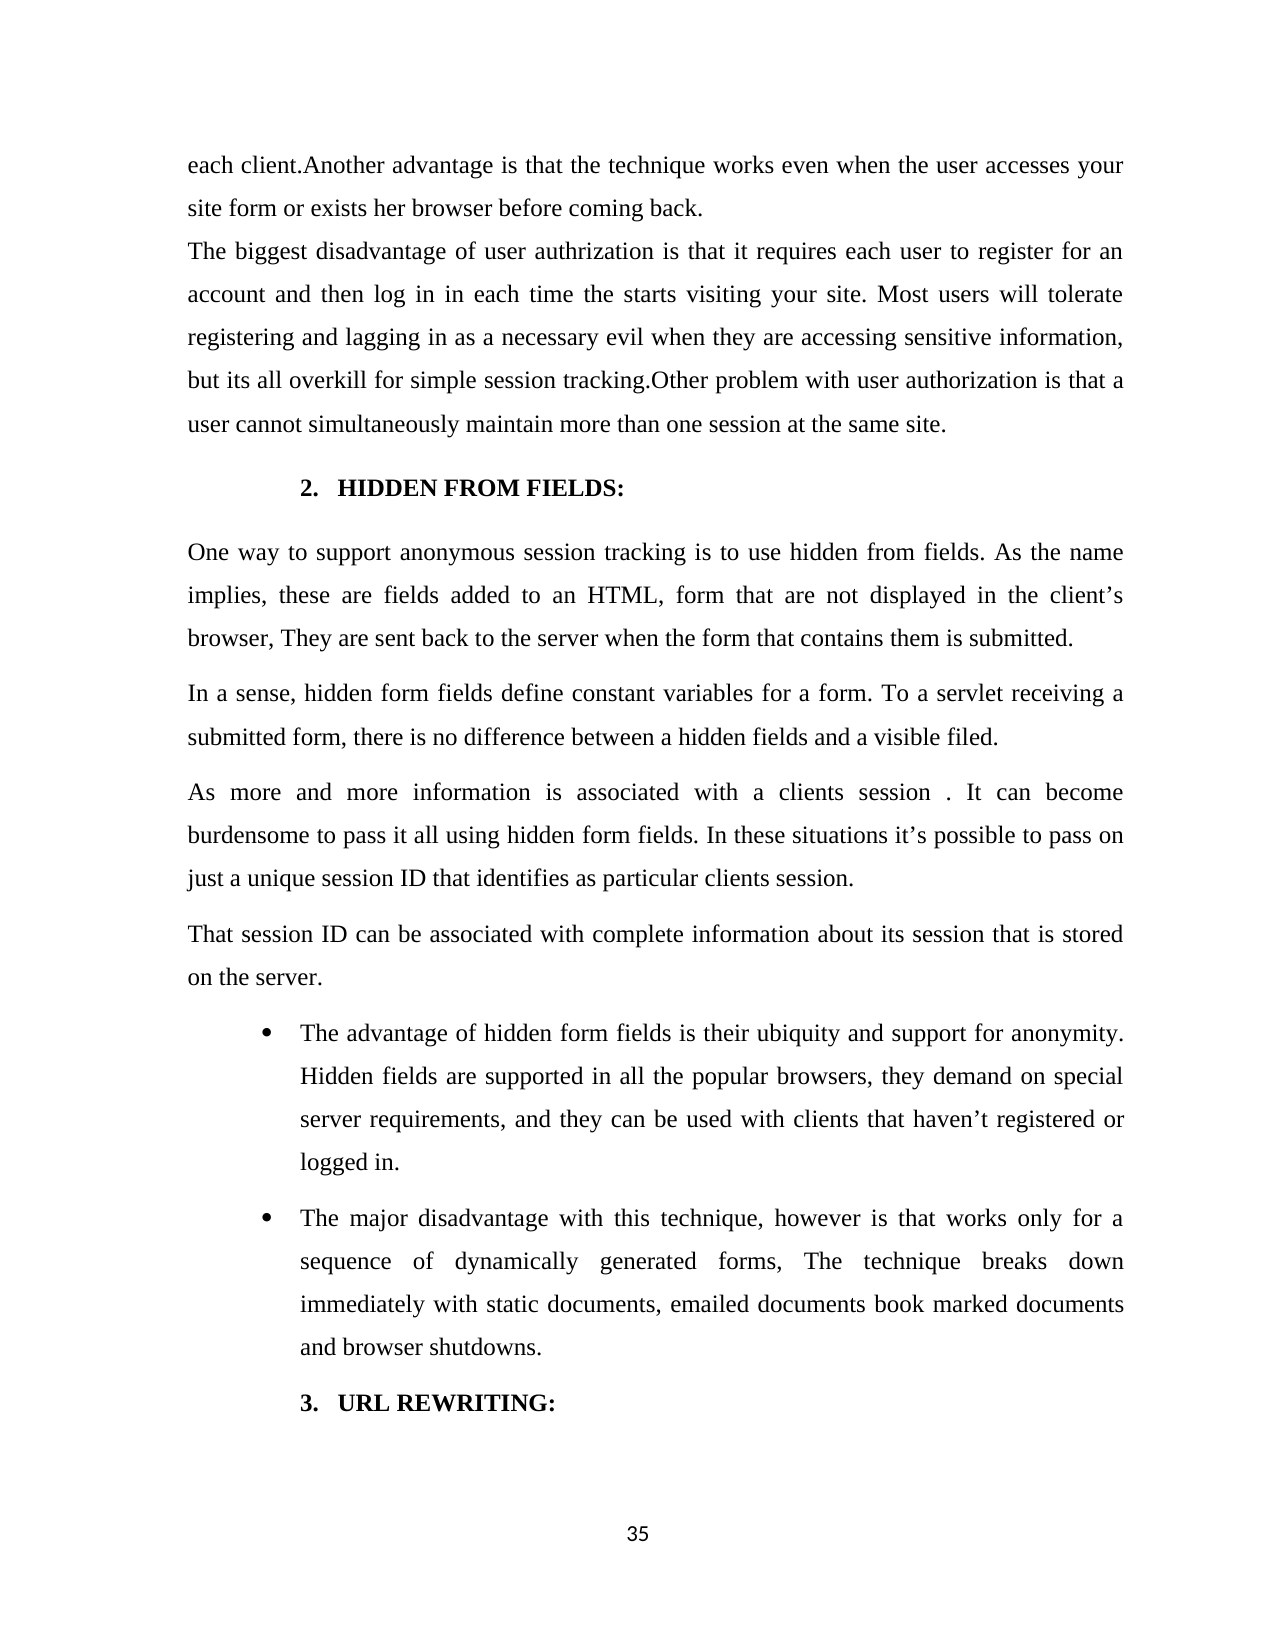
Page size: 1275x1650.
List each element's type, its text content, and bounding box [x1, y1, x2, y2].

text The biggest disadvantage of user authrization is that it requires each user to register for an account and then log in in each time the starts visiting your site. Most users will tolerate registering and lagging in as a necessary evil when they are accessing sensitive information, but its all overkill for simple session tracking.Other problem with user authorization is that a user cannot simultaneously maintain more than one session at the same site. [187, 236, 1125, 437]
text That session ID can be associated with complete information about its session that is stored on the server. [187, 919, 1125, 991]
list The advantage of hidden form fields is their ubiquity and support for anonymity. Hidden fields are supported in all the popular browsers, they demand on special server requirements, and they can be used with clients that haven’t registered or logged in. [262, 1018, 1125, 1176]
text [187, 150, 1125, 222]
list The major disadvantage with this technique, however is that works only for a sequence of dynamically generated forms, The technique breaks down immediately with static documents, emailed documents book marked documents and browser shutdowns. [262, 1203, 1125, 1361]
text One way to support anonymous session tracking is to use hidden from fields. As the name implies, these are fields added to an HTML, form that are not displayed in the client’s browser, They are sent back to the server when the form that contains them is submitted. [187, 537, 1125, 652]
list URL REWRITING: [300, 1388, 1125, 1417]
list HIDDEN FROM FIELDS: [300, 473, 1125, 501]
text As more and more information is associated with a clients session . It can become burdensome to pass it all using hidden form fields. In these situations it’s possible to pass on just a unique session ID that identifies as particular clients session. [187, 777, 1125, 892]
text In a sense, hidden form fields define constant variables for a form. To a servlet receiving a submitted form, there is no difference between a hidden fields and a visible filed. [187, 678, 1125, 750]
